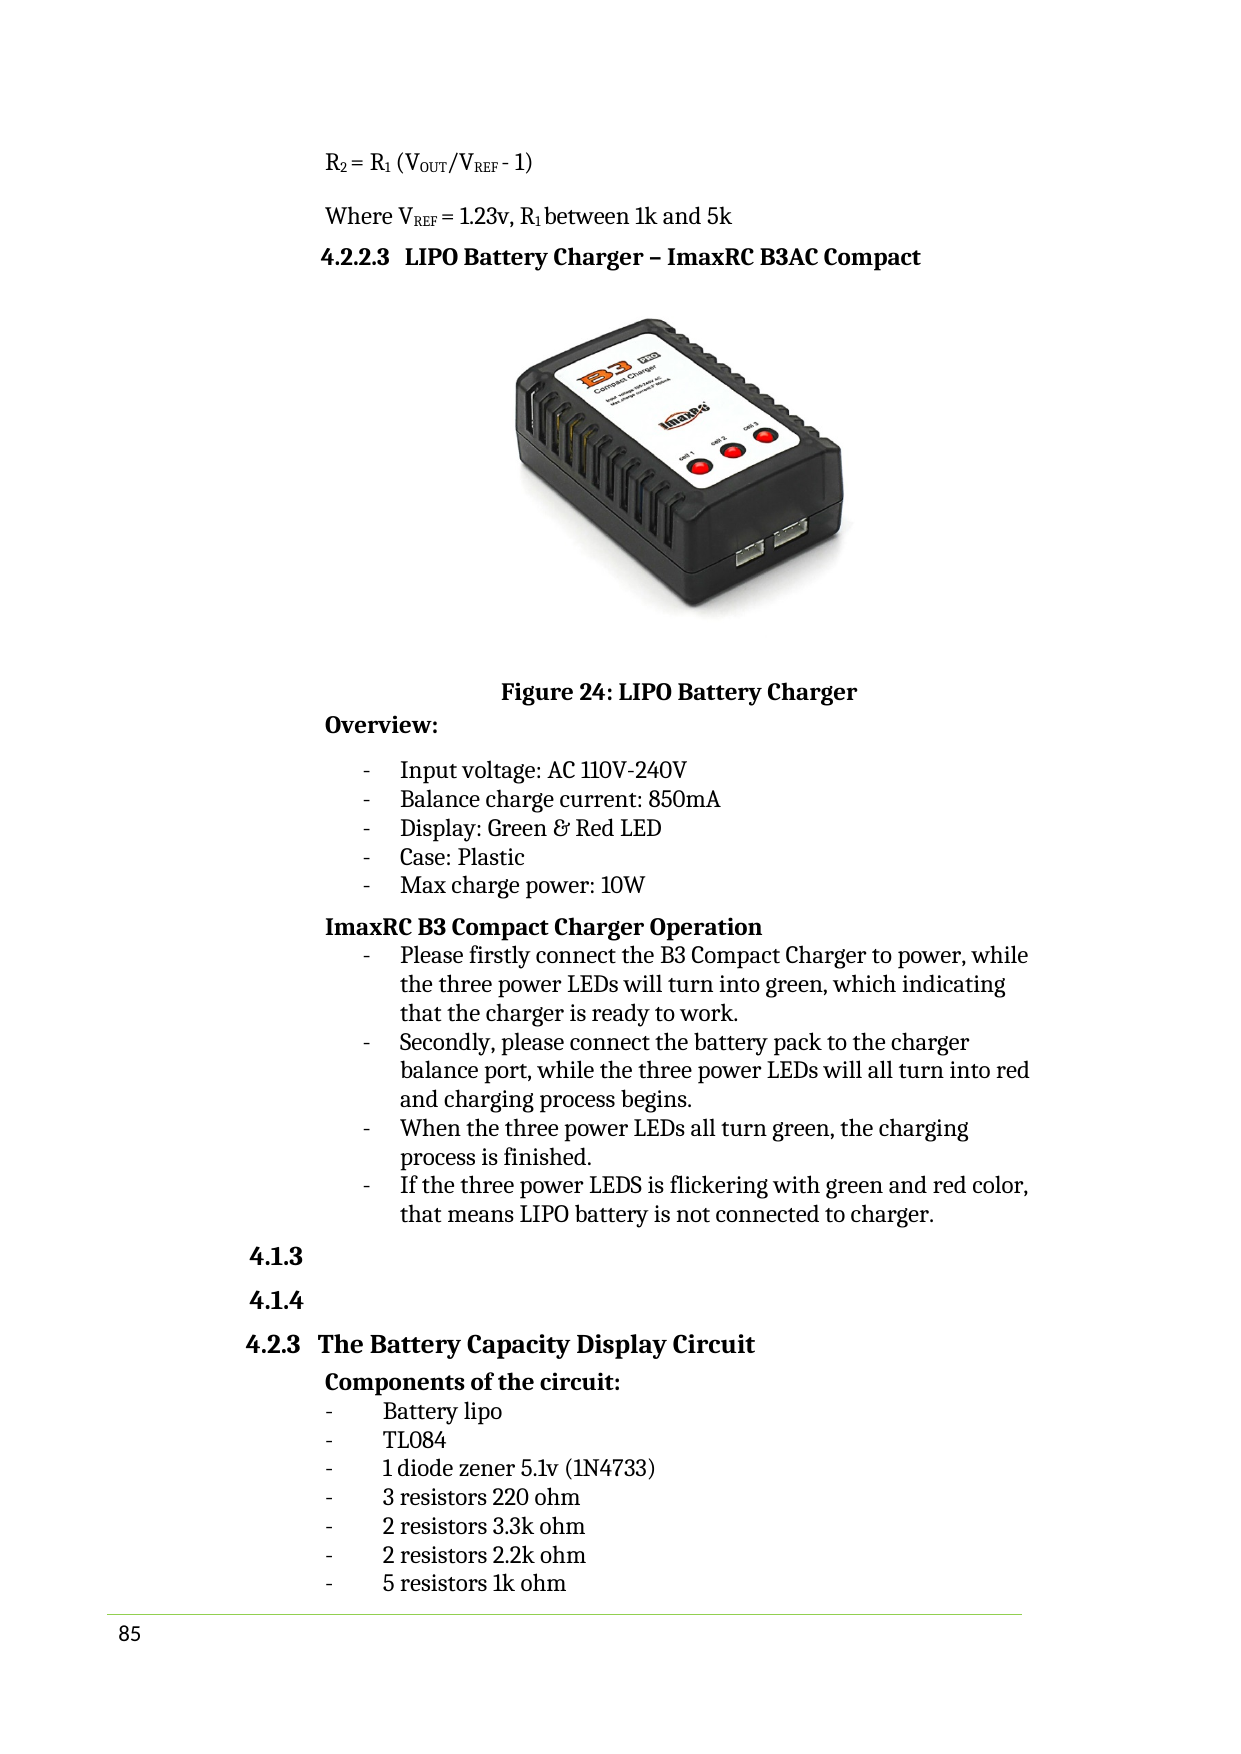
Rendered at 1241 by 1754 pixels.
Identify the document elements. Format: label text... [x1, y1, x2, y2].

list Case: Plastic [362, 843, 1033, 871]
text - 3 resistors 220 ohm [325, 1483, 1033, 1512]
list Balance charge current: 850mA [362, 785, 1033, 814]
subtitle The Battery Capacity Display Circuit [246, 1329, 1033, 1360]
text - 5 resistors 1k ohm [325, 1569, 1033, 1598]
text Where VREF = 1.23v, R1 between 1k and 5k [325, 202, 1033, 230]
list Display: Green & Red LED [362, 814, 1033, 843]
text - 2 resistors 3.3k ohm [325, 1512, 1033, 1541]
list Input voltage: AC 110V-240V [362, 756, 1033, 785]
list Please firstly connect the B3 Compact Charger to power, while the three power LEDs will turn into green, which indicating that the charger is ready to work. [362, 941, 1033, 1028]
text Figure 24: LIPO Battery Charger [325, 678, 1033, 707]
list Max charge power: 10W [362, 871, 1033, 900]
text R2 = R1 (VOUT/VREF - 1) [325, 148, 1033, 176]
subtitle LIPO Battery Charger – ImaxRC B3AC Compact [321, 243, 1033, 272]
text - TL084 [325, 1426, 1033, 1454]
list When the three power LEDs all turn green, the charging process is finished. [362, 1114, 1033, 1171]
text Components of the circuit: [325, 1368, 1033, 1397]
text - Battery lipo [325, 1397, 1033, 1426]
text Overview: [325, 711, 1033, 739]
text - 1 diode zener 5.1v (1N4733) [325, 1454, 1033, 1483]
picture [433, 284, 926, 653]
text ImaxRC B3 Compact Charger Operation [325, 913, 1033, 941]
list Secondly, please connect the battery pack to the charger balance port, while the three power LEDs will all turn into red and charging process begins. [362, 1028, 1033, 1114]
text - 2 resistors 2.2k ohm [325, 1541, 1033, 1569]
list If the three power LEDS is flickering with green and red color, that means LIPO battery is not connected to charger. [362, 1171, 1033, 1229]
